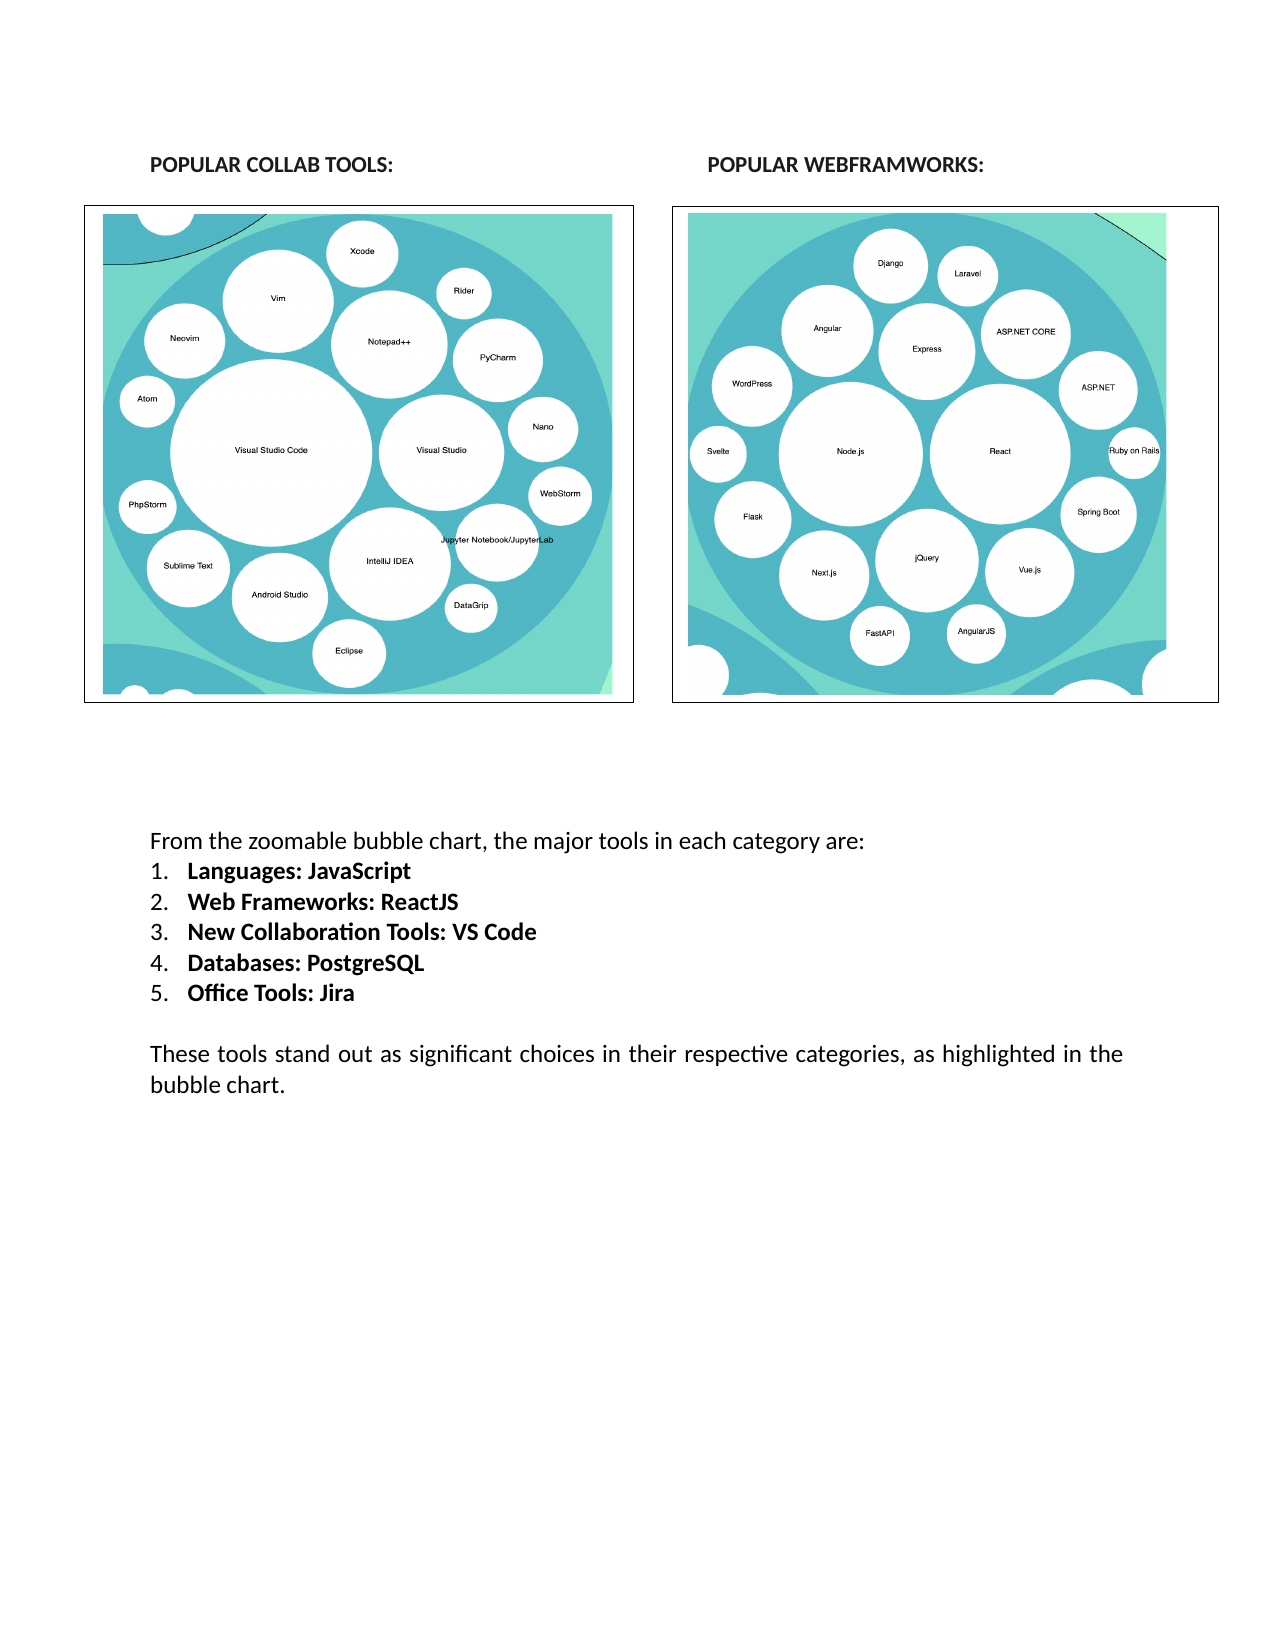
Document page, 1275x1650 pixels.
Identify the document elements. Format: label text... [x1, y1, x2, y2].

list Web Frameworks: ReactJS [150, 886, 1125, 917]
list Languages: JavaScript [150, 856, 1125, 886]
list Databases: PostgreSQL [150, 947, 1125, 978]
picture [687, 213, 1167, 695]
list New Collaboration Tools: VS Code [150, 917, 1125, 947]
text From the zoomable bubble chart, the major tools in each category are: [150, 825, 1125, 856]
picture [99, 213, 613, 695]
list Office Tools: Jira [150, 978, 1125, 1008]
text These tools stand out as significant choices in their respective categories, as highlighted in the bubble chart. [150, 1039, 1125, 1100]
